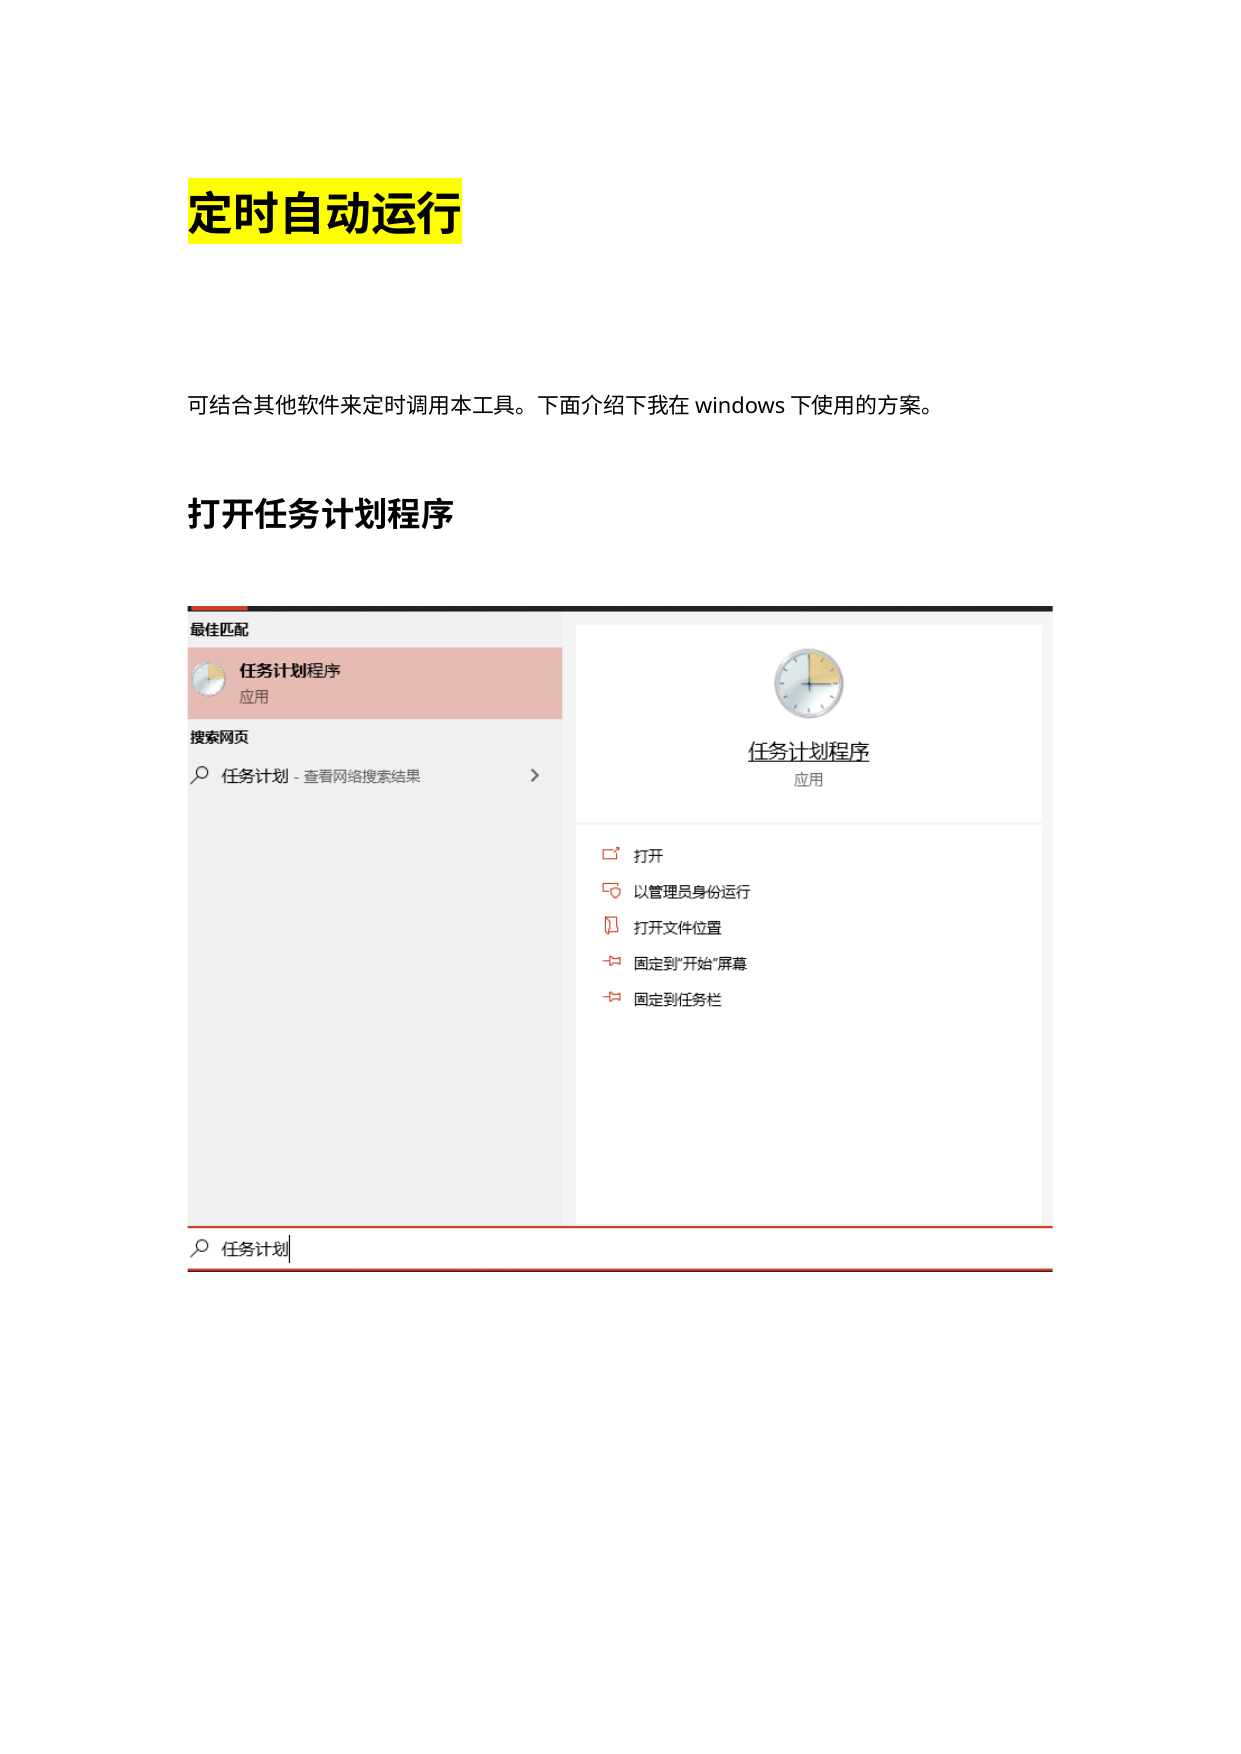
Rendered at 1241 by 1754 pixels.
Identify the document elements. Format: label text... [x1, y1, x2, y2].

text 可结合其他软件来定时调用本工具。下面介绍下我在windows下使用的方案。 [187, 387, 1053, 420]
subtitle 定时自动运行 [187, 162, 1053, 259]
subtitle 打开任务计划程序 [187, 479, 1053, 544]
picture [187, 606, 1053, 1272]
